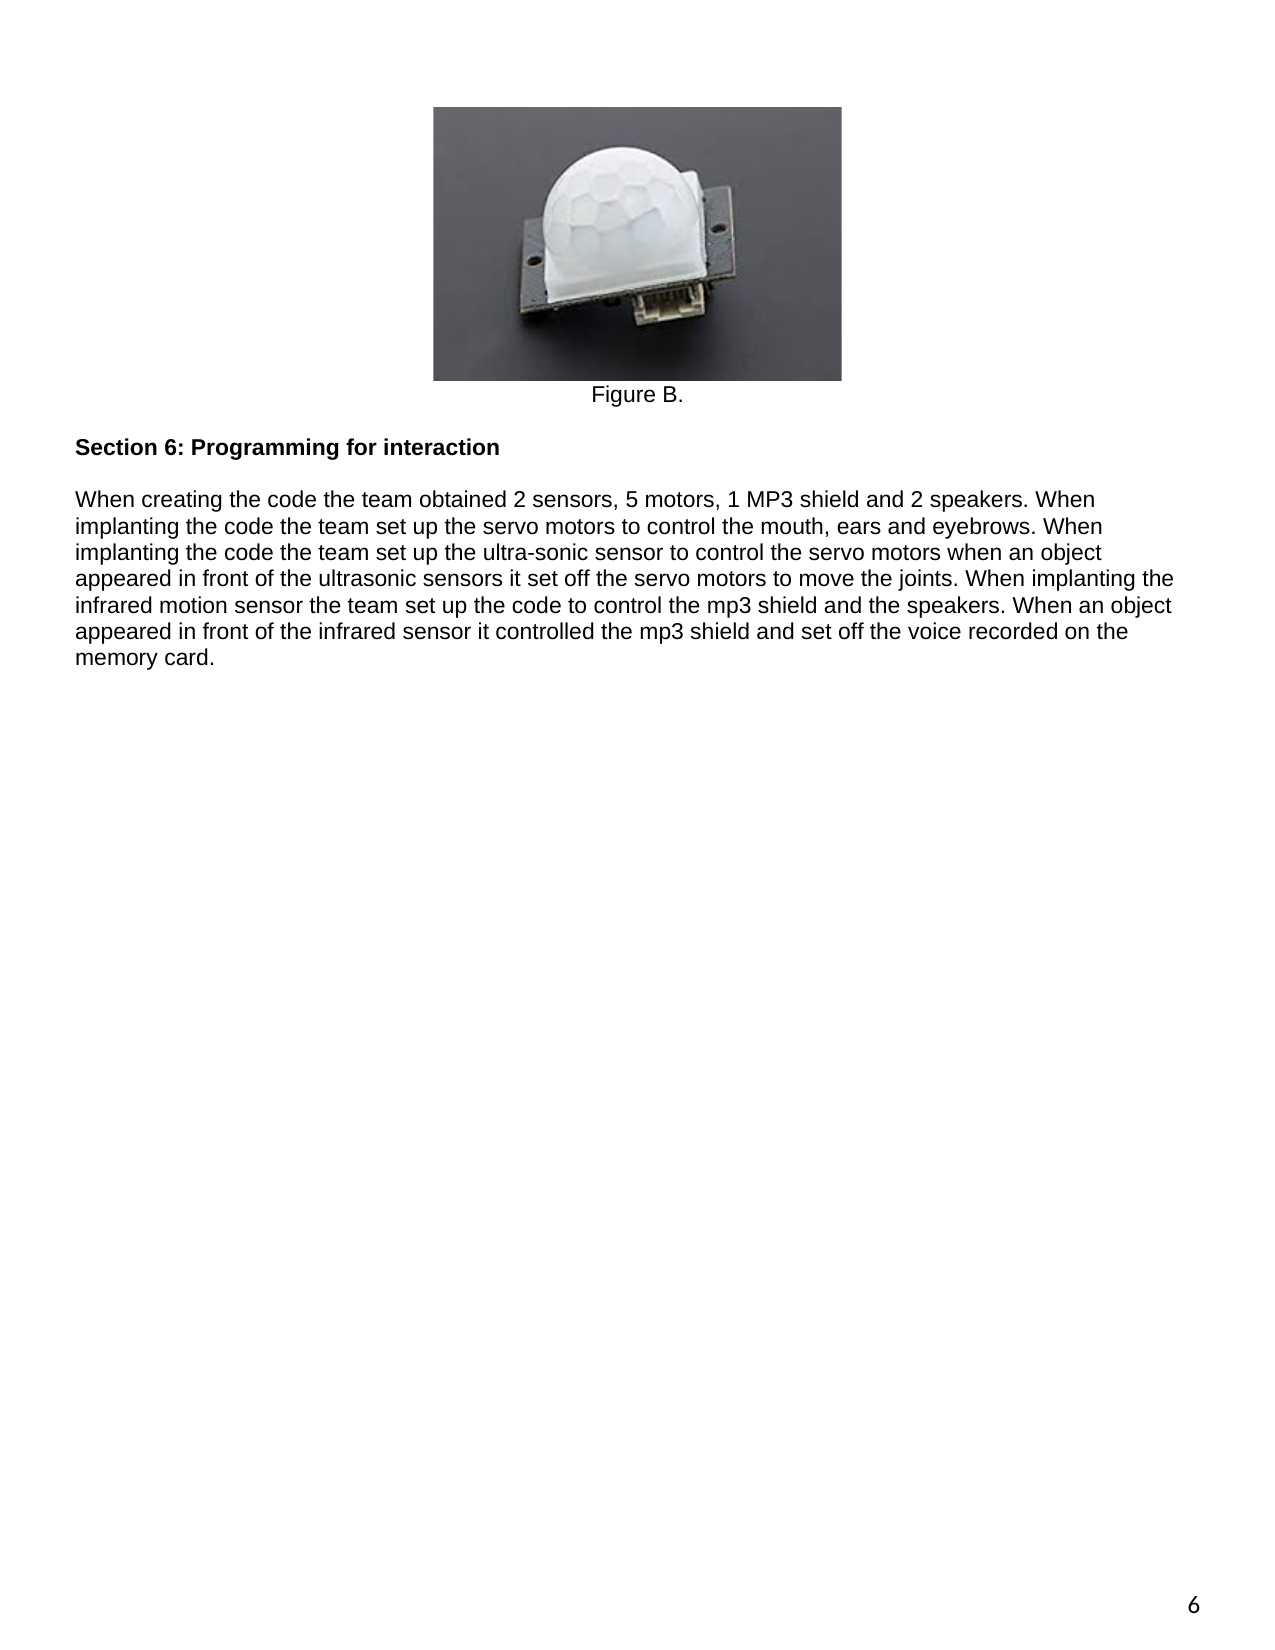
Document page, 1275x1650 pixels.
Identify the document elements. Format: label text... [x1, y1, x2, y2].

text Section 6: Programming for interaction [75, 433, 1200, 460]
text When creating the code the team obtained 2 sensors, 5 motors, 1 MP3 shield and 2 speakers. When implanting the code the team set up the servo motors to control the mouth, ears and eyebrows. When implanting the code the team set up the ultra-sonic sensor to control the servo motors when an object appeared in front of the ultrasonic sensors it set off the servo motors to move the joints. When implanting the infrared motion sensor the team set up the code to control the mp3 shield and the speakers. When an object appeared in front of the infrared sensor it controlled the mp3 shield and set off the voice recorded on the memory card. [75, 486, 1200, 671]
picture [433, 107, 842, 381]
text Figure B. [75, 381, 1200, 407]
